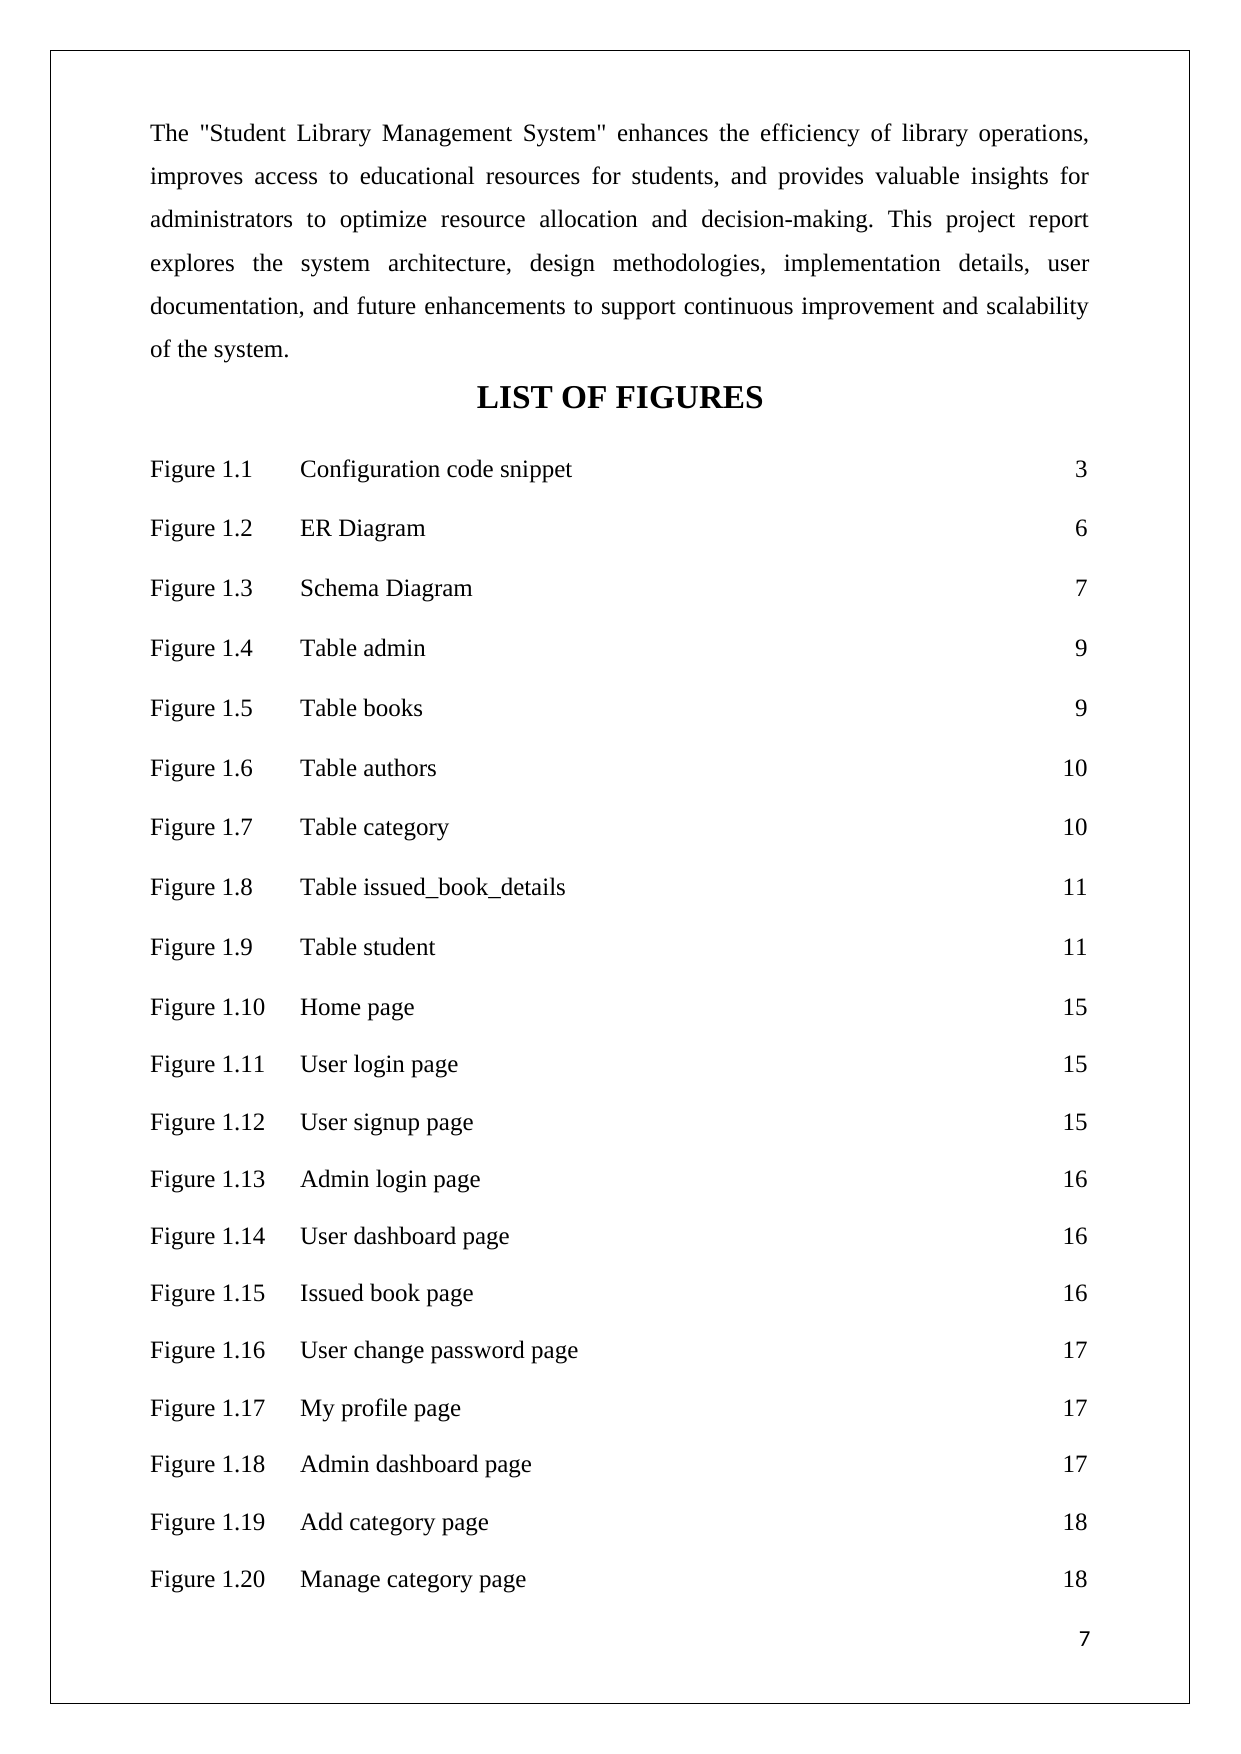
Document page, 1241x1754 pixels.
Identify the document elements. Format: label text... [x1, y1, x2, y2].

text Figure 1.4 Table admin 9 [150, 633, 1090, 662]
text Figure 1.19 Add category page 18 [150, 1507, 1090, 1536]
text Figure 1.9 Table student 11 [150, 932, 1090, 961]
text Figure 1.17 My profile page 17 [150, 1393, 1090, 1422]
text Figure 1.6 Table authors 10 [150, 753, 1090, 781]
text Figure 1.18 Admin dashboard page 17 [150, 1449, 1090, 1478]
text LIST OF FIGURES [150, 377, 1090, 415]
text Figure 1.13 Admin login page 16 [150, 1164, 1090, 1193]
text Figure 1.11 User login page 15 [150, 1049, 1090, 1078]
text Figure 1.10 Home page 15 [150, 992, 1090, 1021]
text The "Student Library Management System" enhances the efficiency of library operations, improves access to educational resources for students, and provides valuable insights for administrators to optimize resource allocation and decision-making. This project report explores the system architecture, design methodologies, implementation details, user documentation, and future enhancements to support continuous improvement and scalability of the system. [150, 118, 1090, 363]
text Figure 1.8 Table issued_book_details 11 [150, 872, 1090, 901]
text Figure 1.2 ER Diagram 6 [150, 513, 1090, 542]
text Figure 1.1 Configuration code snippet 3 [150, 454, 1090, 482]
text Figure 1.3 Schema Diagram 7 [150, 573, 1090, 602]
text Figure 1.16 User change password page 17 [150, 1335, 1090, 1364]
text Figure 1.5 Table books 9 [150, 693, 1090, 722]
text Figure 1.12 User signup page 15 [150, 1107, 1090, 1136]
text Figure 1.15 Issued book page 16 [150, 1278, 1090, 1307]
text Figure 1.20 Manage category page 18 [150, 1564, 1090, 1593]
text Figure 1.14 User dashboard page 16 [150, 1221, 1090, 1250]
text Figure 1.7 Table category 10 [150, 812, 1090, 841]
